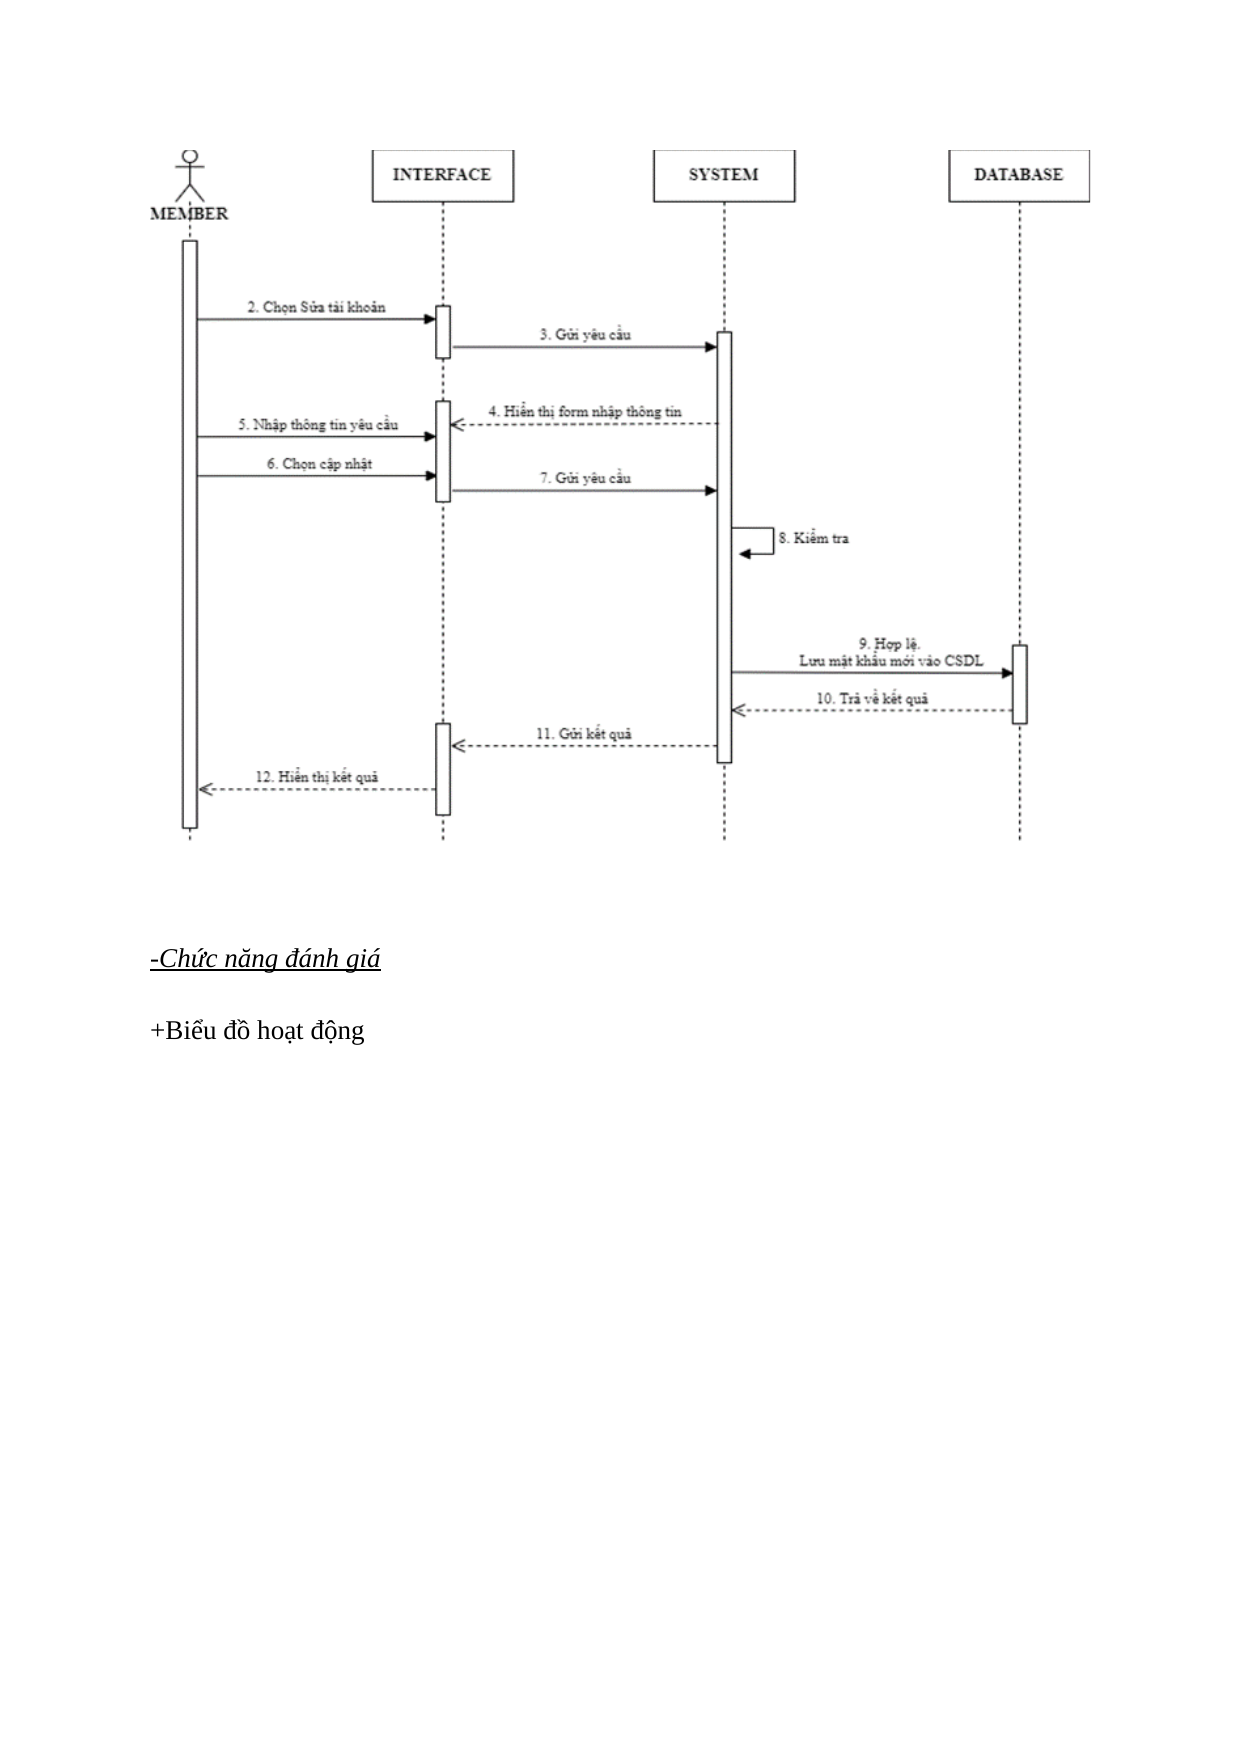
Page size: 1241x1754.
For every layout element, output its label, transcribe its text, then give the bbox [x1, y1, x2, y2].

picture [150, 150, 1091, 842]
text +Biểu đồ hoạt động [150, 1014, 1090, 1045]
text -Chức năng đánh giá [150, 942, 1090, 973]
